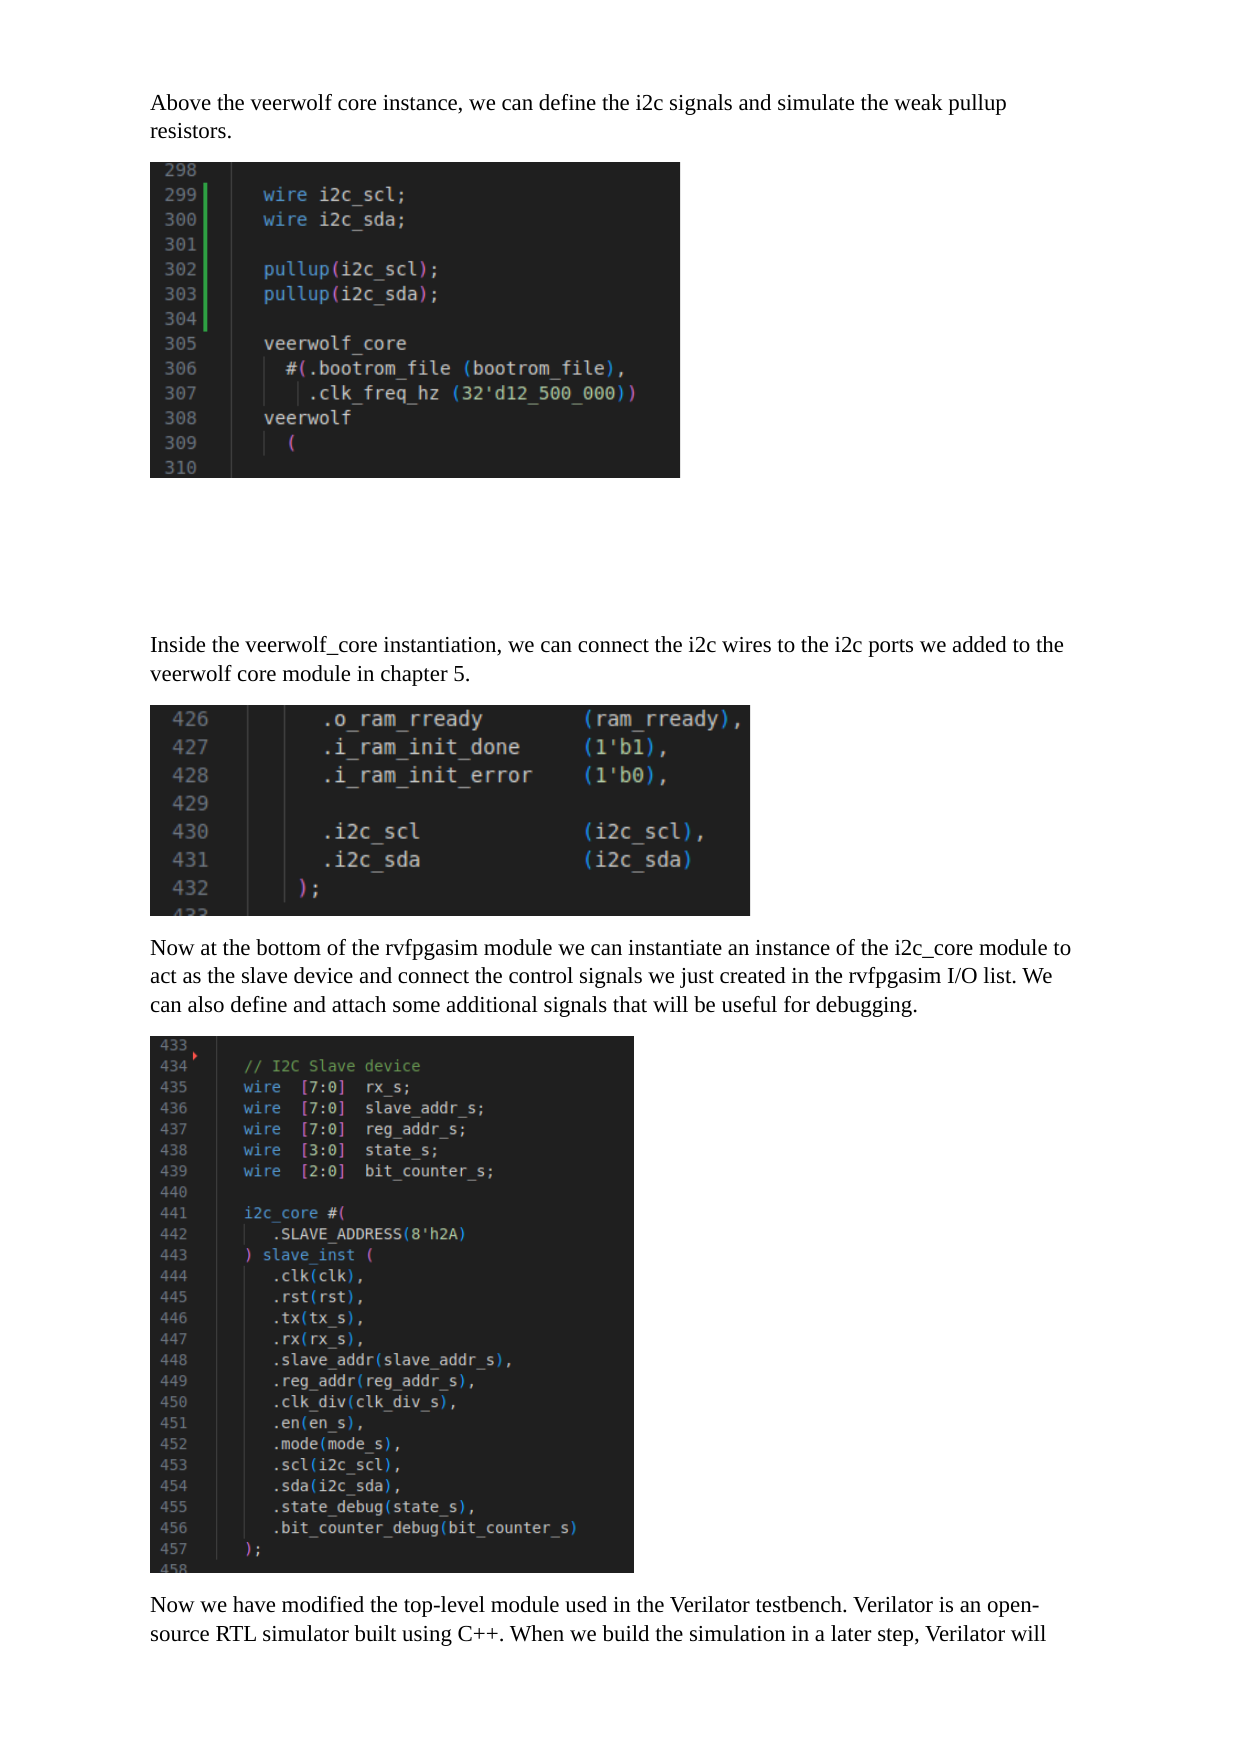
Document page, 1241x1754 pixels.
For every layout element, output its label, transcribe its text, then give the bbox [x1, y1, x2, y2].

picture [150, 162, 680, 478]
text Inside the veerwolf_core instantiation, we can connect the i2c wires to the i2c ports we added to the veerwolf core module in chapter 5. [150, 631, 1090, 686]
text Above the veerwolf core instance, we can define the i2c signals and simulate the weak pullup resistors. [150, 89, 1090, 143]
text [150, 1591, 1090, 1646]
picture [150, 705, 750, 916]
picture [150, 1036, 634, 1573]
text Now at the bottom of the rvfpgasim module we can instantiate an instance of the i2c_core module to act as the slave device and connect the control signals we just created in the rvfpgasim I/O list. We can also define and attach some additional signals that will be useful for debugging. [150, 934, 1090, 1017]
